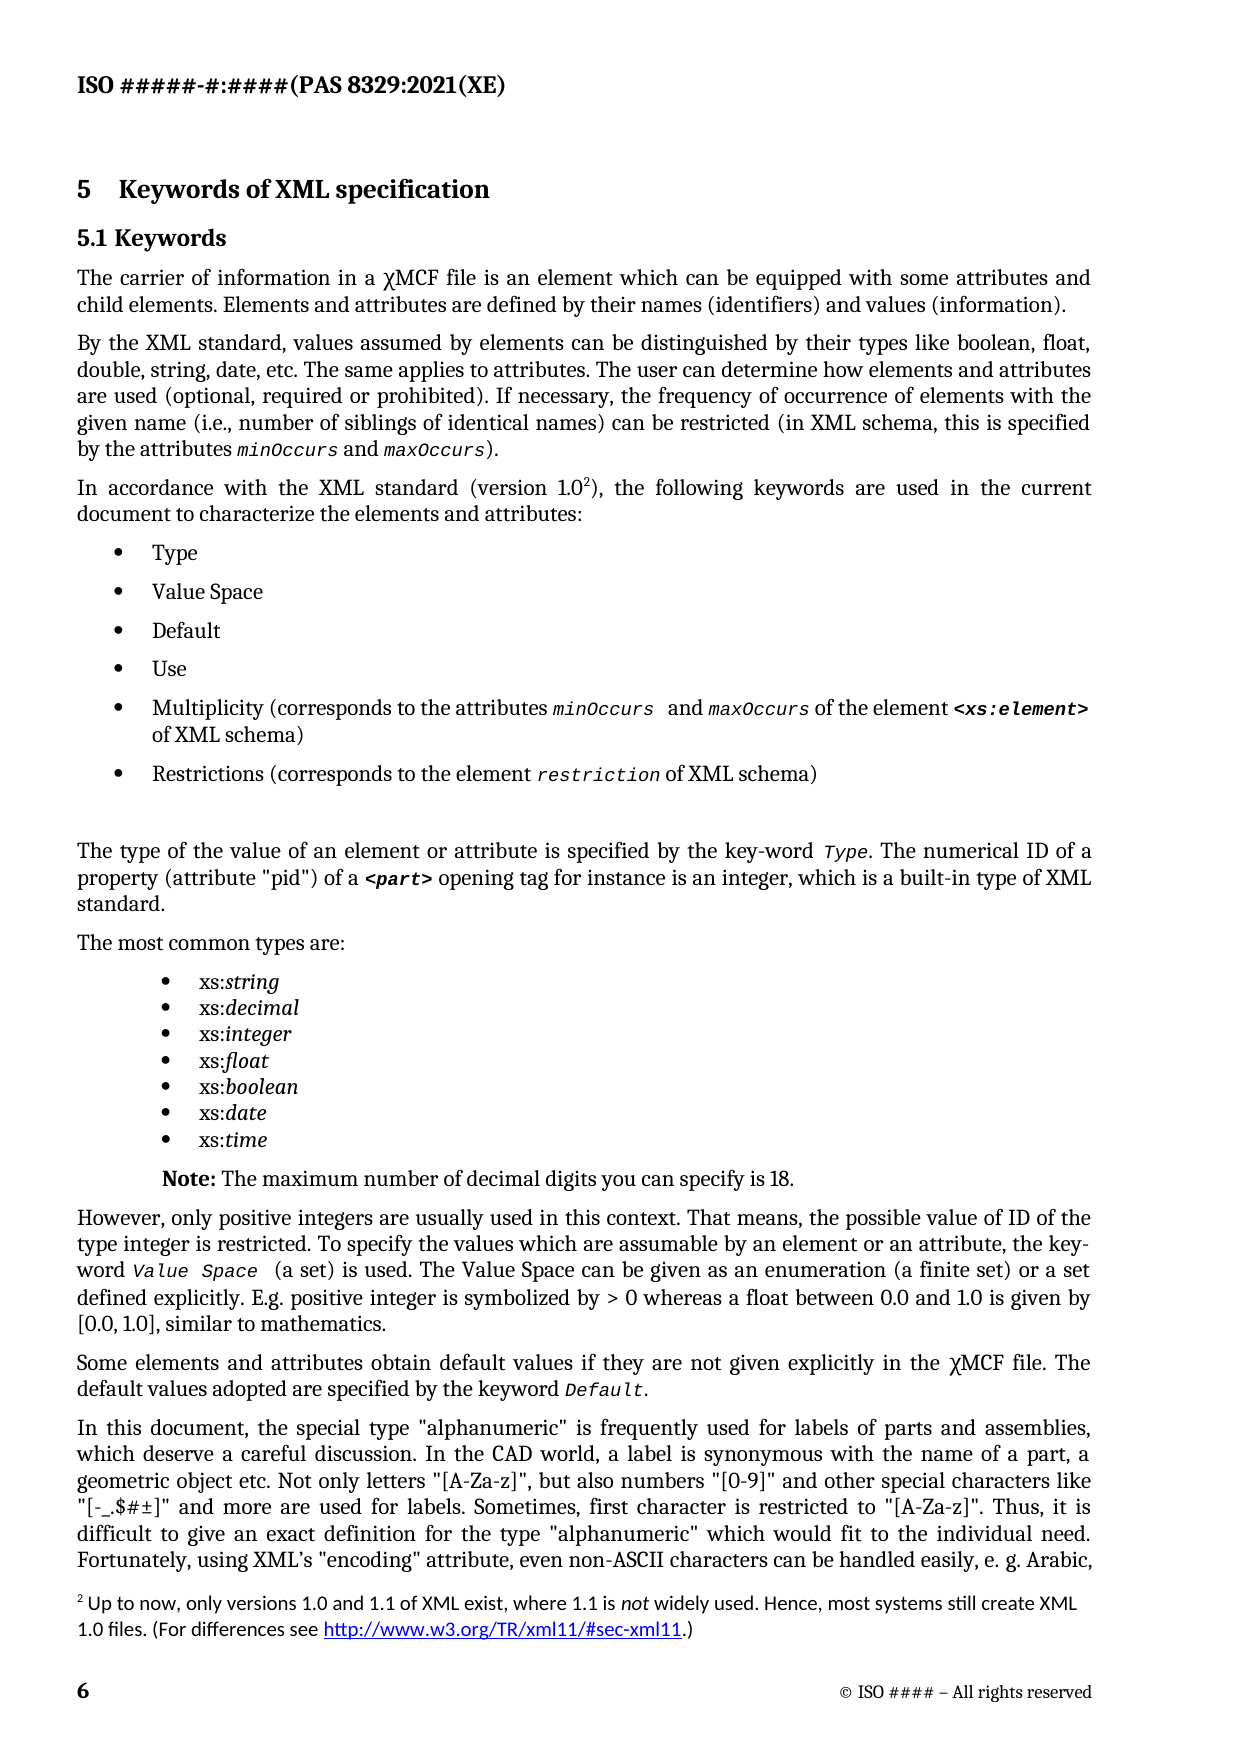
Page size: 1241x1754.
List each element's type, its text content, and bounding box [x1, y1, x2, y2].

list Value Space [114, 578, 1092, 605]
list Use [114, 656, 1092, 683]
list Note: The maximum number of decimal digits you can specify is 18. [162, 1165, 1092, 1192]
list Restrictions (corresponds to the element restriction of XML schema) [114, 760, 1092, 787]
list Type [114, 540, 1092, 566]
text By the XML standard, values assumed by elements can be distinguished by their types like boolean, float, double, string, date, etc. The same applies to attributes. The user can determine how elements and attributes are used (optional, required or prohibited). If necessary, the frequency of occurrence of elements with the given name (i.e., number of siblings of identical names) can be restricted (in XML schema, this is specified by the attributes minOccurs and maxOccurs). [77, 330, 1092, 462]
text However, only positive integers are usually used in this context. That means, the possible value of ID of the type integer is restricted. To specify the values which are assumable by an element or an attribute, the key-word Value Space (a set) is used. The Value Space can be given as an enumeration (a finite set) or a set defined explicitly. E.g. positive integer is symbolized by > 0 whereas a float between 0.0 and 1.0 is given by [0.0, 1.0], similar to mathematics. [77, 1204, 1092, 1337]
list xs:integer [162, 1021, 1092, 1047]
text The most common types are: [77, 929, 1092, 956]
list Multiplicity (corresponds to the attributes minOccurs and maxOccurs of the element <xs:element> of XML schema) [114, 695, 1092, 748]
list xs:boolean [162, 1074, 1092, 1100]
text The carrier of information in a χMCF file is an element which can be equipped with some attributes and child elements. Elements and attributes are defined by their names (identifiers) and values (information). [77, 265, 1092, 318]
list Default [114, 617, 1092, 644]
list xs:decimal [162, 995, 1092, 1021]
list xs:time [162, 1127, 1092, 1153]
text The type of the value of an element or attribute is specified by the key-word Type. The numerical ID of a property (attribute "pid") of a <part> opening tag for instance is an integer, which is a built-in type of XML standard. [77, 838, 1092, 917]
subtitle Keywords [77, 224, 1092, 252]
list xs:float [162, 1047, 1092, 1074]
text In accordance with the XML standard (version 1.0), the following keywords are used in the current document to characterize the elements and attributes: [77, 474, 1092, 527]
list xs:date [162, 1100, 1092, 1127]
text Some elements and attributes obtain default values if they are not given explicitly in the χMCF file. The default values adopted are specified by the keyword Default. [77, 1350, 1092, 1402]
list xs:string [162, 968, 1092, 995]
subtitle Keywords of XML specification [77, 174, 1092, 205]
